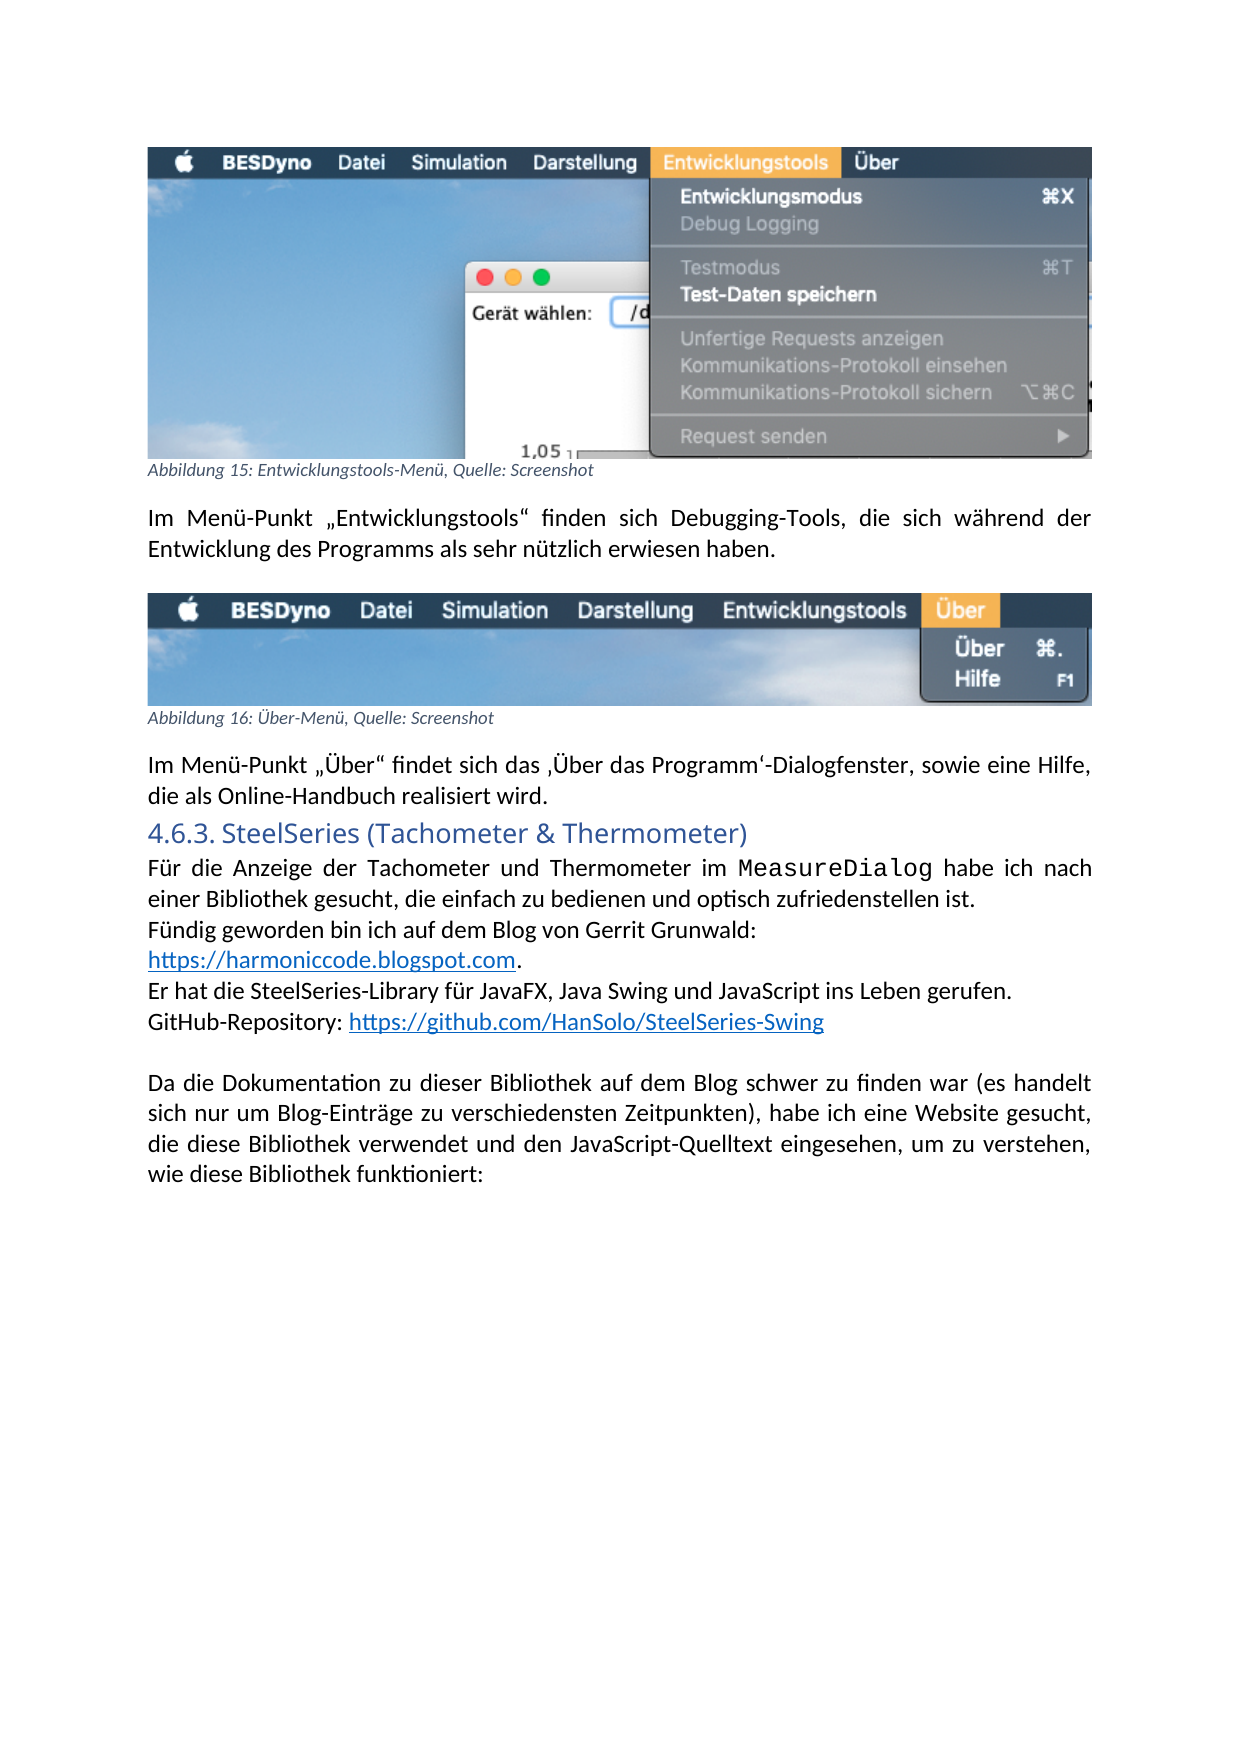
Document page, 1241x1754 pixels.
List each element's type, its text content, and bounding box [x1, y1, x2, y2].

text Abbildung 16: Über-Menü, Quelle: Screenshot [148, 706, 1093, 729]
text Für die Anzeige der Tachometer und Thermometer im MeasureDialog habe ich nach einer Bibliothek gesucht, die einfach zu bedienen und optisch zufriedenstellen ist. [148, 852, 1093, 914]
text Im Menü-Punkt „Über“ findet sich das ‚Über das Programm‘-Dialogfenster, sowie eine Hilfe, die als Online-Handbuch realisiert wird. [148, 750, 1093, 811]
picture [147, 147, 1092, 459]
text Abbildung 15: Entwicklungstools-Menü, Quelle: Screenshot [148, 459, 1093, 482]
text Fündig geworden bin ich auf dem Blog von Gerrit Grunwald: https://harmoniccode.blogspot.com. [148, 914, 1093, 975]
text Im Menü-Punkt „Entwicklungstools“ finden sich Debugging-Tools, die sich während der Entwicklung des Programms als sehr nützlich erwiesen haben. [148, 502, 1093, 563]
text Er hat die SteelSeries-Library für JavaFX, Java Swing und JavaScript ins Leben gerufen. [148, 975, 1093, 1006]
text GitHub-Repository: https://github.com/HanSolo/SteelSeries-Swing [148, 1006, 1093, 1036]
subtitle SteelSeries (Tachometer & Thermometer) [148, 815, 1093, 852]
picture [147, 593, 1092, 706]
text Da die Dokumentation zu dieser Bibliothek auf dem Blog schwer zu finden war (es handelt sich nur um Blog-Einträge zu verschiedensten Zeitpunkten), habe ich eine Website gesucht, die diese Bibliothek verwendet und den JavaScript-Quelltext eingesehen, um zu verstehen, wie diese Bibliothek funktioniert: [148, 1067, 1093, 1189]
